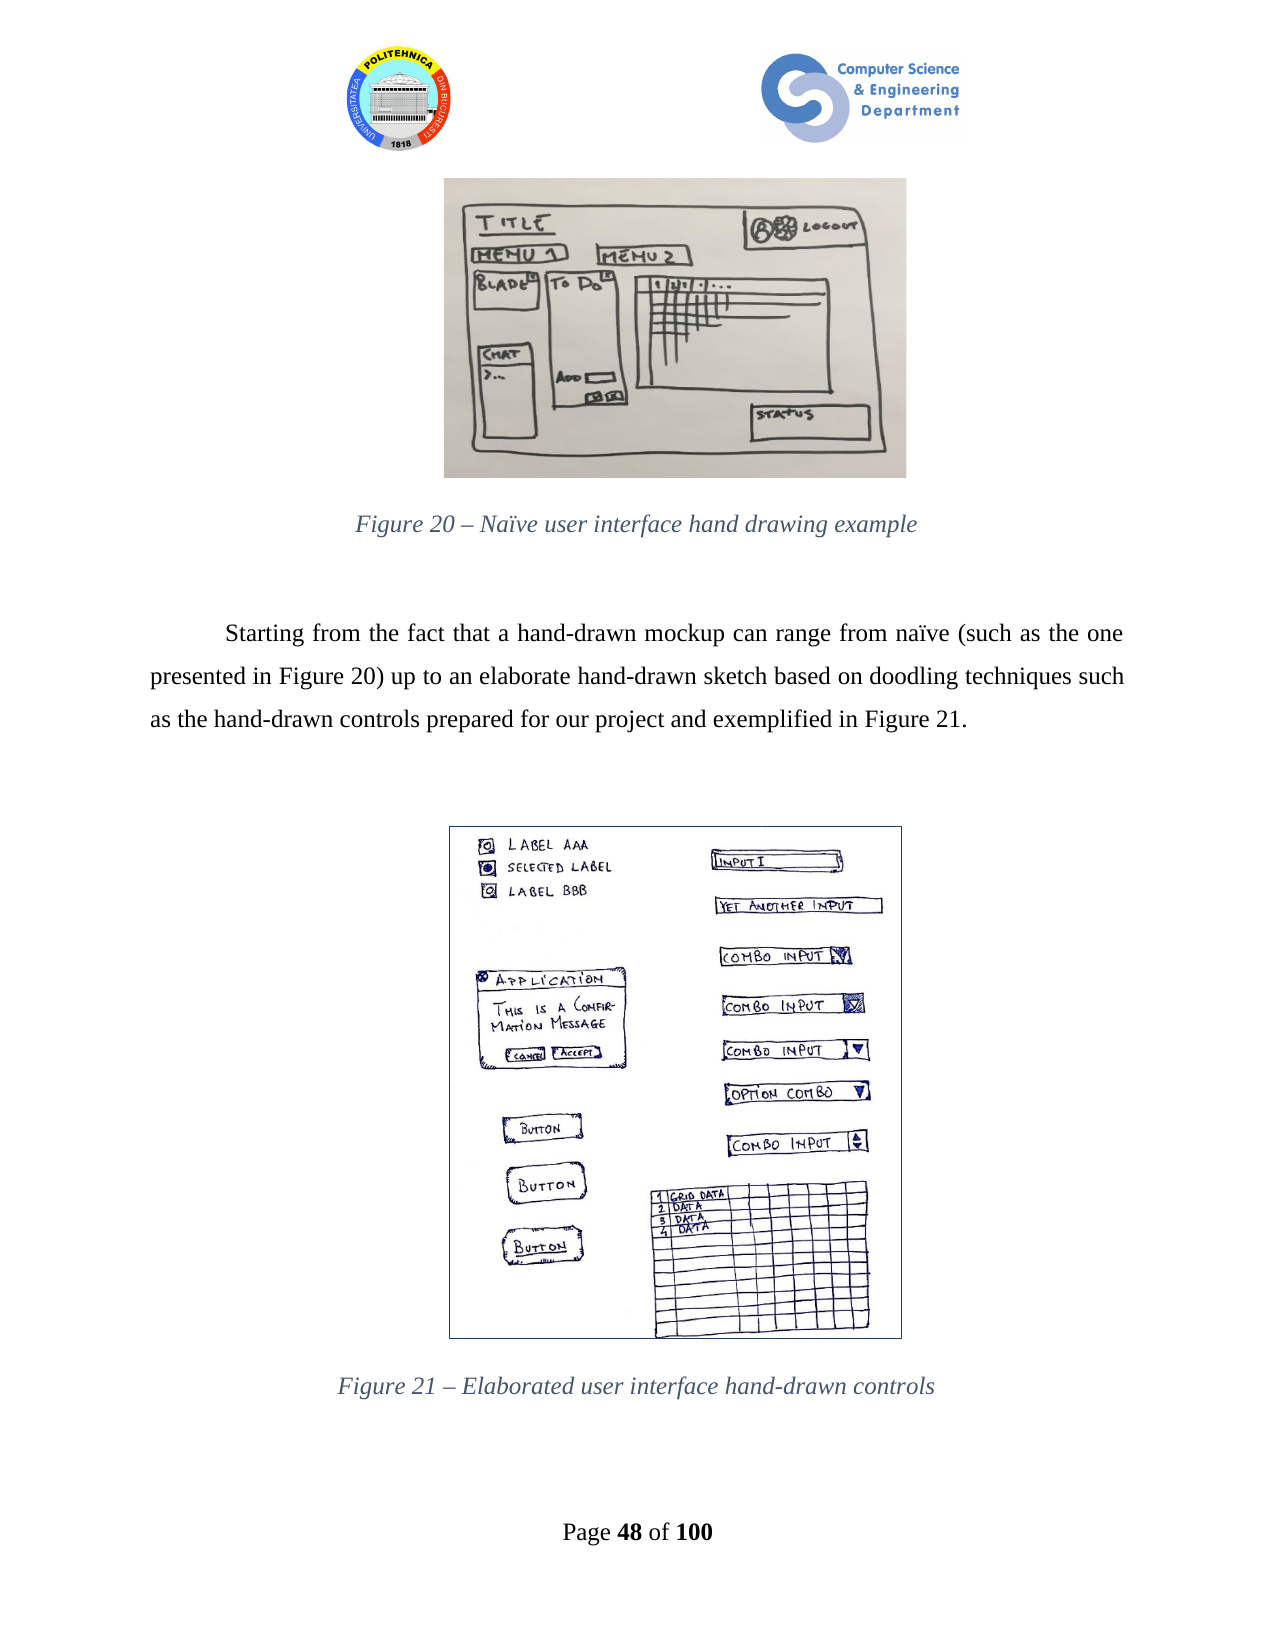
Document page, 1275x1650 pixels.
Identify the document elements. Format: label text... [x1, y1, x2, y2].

picture [346, 46, 451, 151]
picture [450, 827, 901, 1338]
picture [443, 178, 907, 478]
picture [760, 53, 963, 144]
